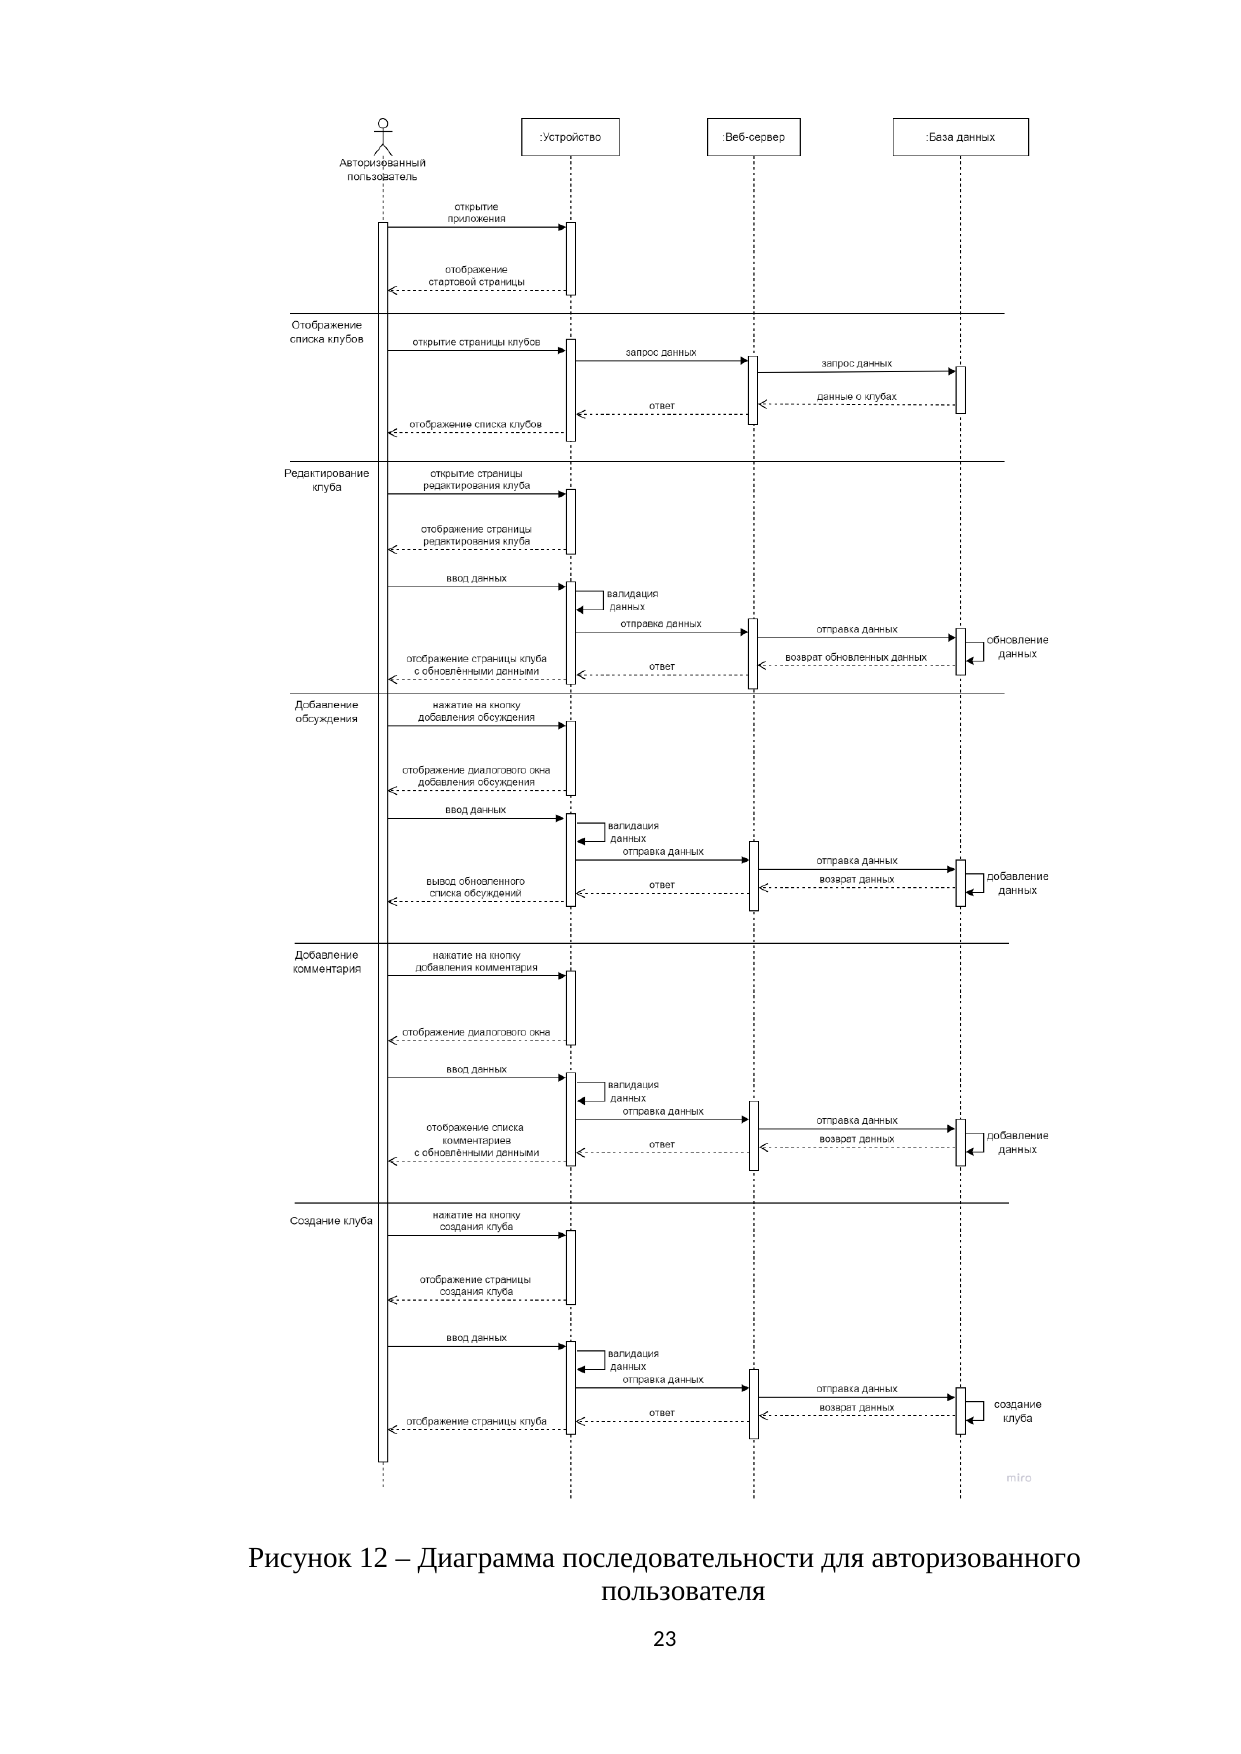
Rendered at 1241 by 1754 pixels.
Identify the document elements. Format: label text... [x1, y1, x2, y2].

text Диаграмма последовательности для авторизованного пользователя [177, 1540, 1152, 1607]
picture [280, 118, 1049, 1499]
